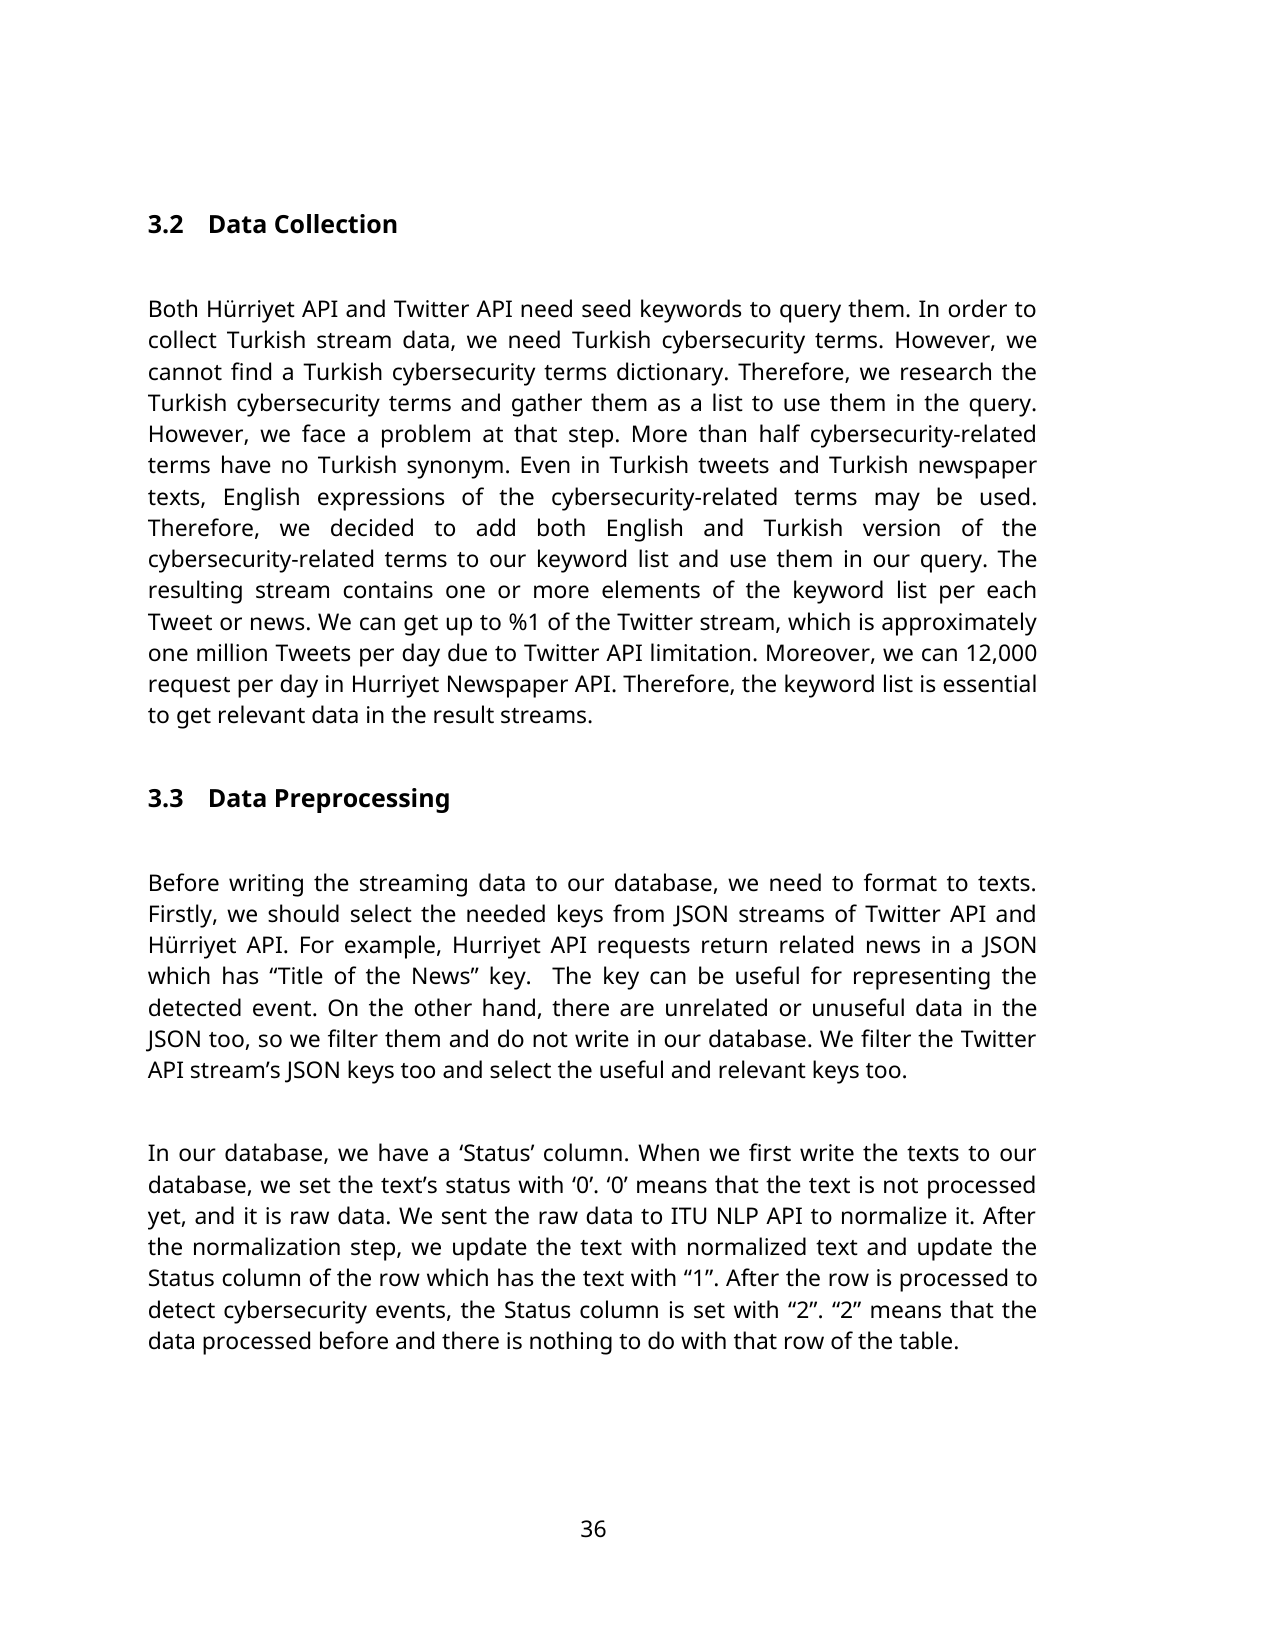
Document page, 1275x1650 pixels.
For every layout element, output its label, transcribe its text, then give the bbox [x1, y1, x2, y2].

text In our database, we have a ‘Status’ column. When we first write the texts to our database, we set the text’s status with ‘0’. ‘0’ means that the text is not processed yet, and it is raw data. We sent the raw data to ITU NLP API to normalize it. After the normalization step, we update the text with normalized text and update the Status column of the row which has the text with “1”. After the row is processed to detect cybersecurity events, the Status column is set with “2”. “2” means that the data processed before and there is nothing to do with that row of the table. [148, 1137, 1039, 1356]
subtitle Data Collection [148, 207, 1039, 241]
subtitle Data Preprocessing [148, 780, 1039, 814]
text Both Hürriyet API and Twitter API need seed keywords to query them. In order to collect Turkish stream data, we need Turkish cybersecurity terms. However, we cannot find a Turkish cybersecurity terms dictionary. Therefore, we research the Turkish cybersecurity terms and gather them as a list to use them in the query. However, we face a problem at that step. More than half cybersecurity-related terms have no Turkish synonym. Even in Turkish tweets and Turkish newspaper texts, English expressions of the cybersecurity-related terms may be used. Therefore, we decided to add both English and Turkish version of the cybersecurity-related terms to our keyword list and use them in our query. The resulting stream contains one or more elements of the keyword list per each Tweet or news. We can get up to %1 of the Twitter stream, which is approximately one million Tweets per day due to Twitter API limitation. Moreover, we can 12,000 request per day in Hurriyet Newspaper API. Therefore, the keyword list is essential to get relevant data in the result streams. [148, 293, 1039, 730]
text Before writing the streaming data to our database, we need to format to texts. Firstly, we should select the needed keys from JSON streams of Twitter API and Hürriyet API. For example, Hurriyet API requests return related news in a JSON which has “Title of the News” key. The key can be useful for representing the detected event. On the other hand, there are unrelated or unuseful data in the JSON too, so we filter them and do not write in our database. We filter the Twitter API stream’s JSON keys too and select the useful and relevant keys too. [148, 867, 1039, 1085]
